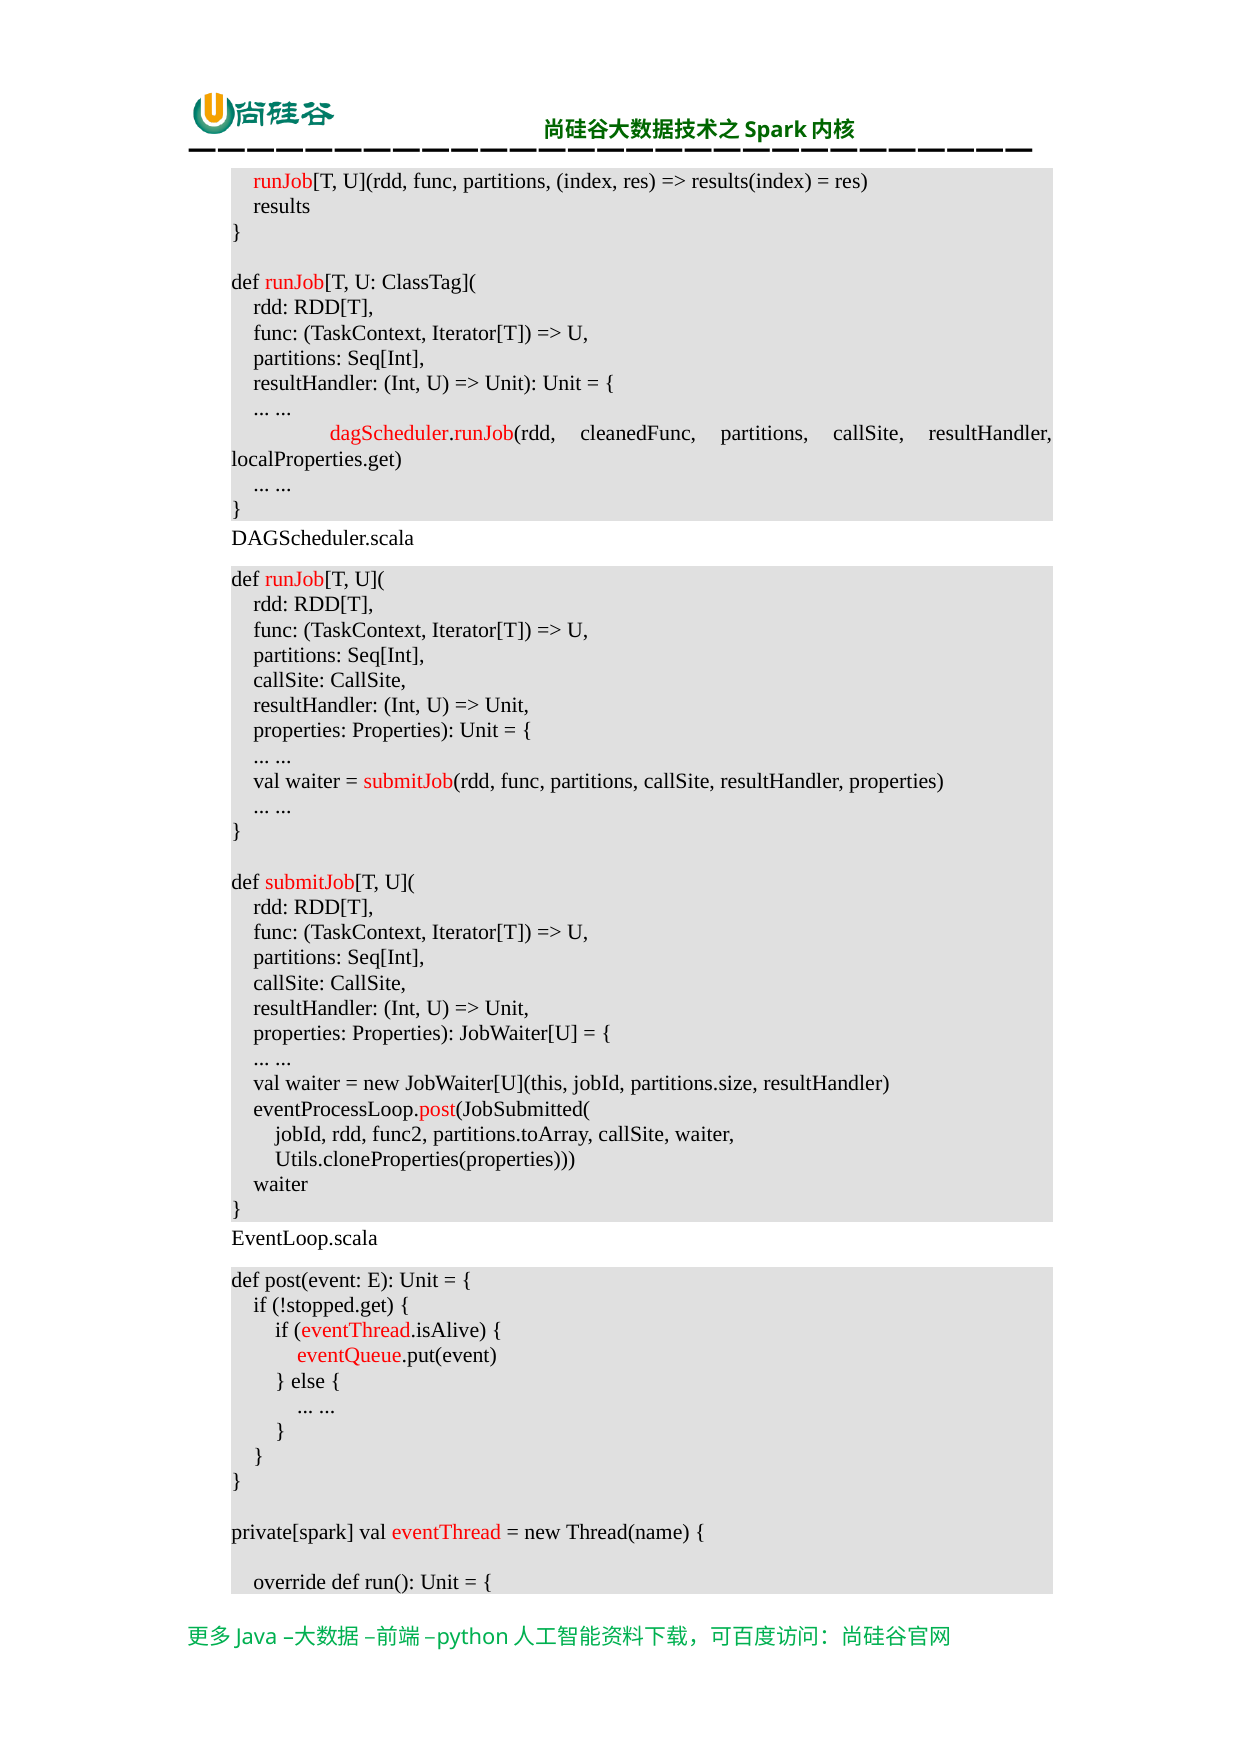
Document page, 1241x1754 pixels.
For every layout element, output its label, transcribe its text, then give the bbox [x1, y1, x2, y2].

text } [231, 818, 1053, 843]
text properties: Properties): JobWaiter[U] = { [231, 1020, 1053, 1045]
text } [231, 1468, 1053, 1494]
text } [231, 1418, 1053, 1443]
text } [231, 496, 1053, 521]
text func: (TaskContext, Iterator[T]) => U, [231, 617, 1053, 642]
text if (!stopped.get) { [231, 1292, 1053, 1317]
text private[spark] val eventThread = new Thread(name) { [231, 1519, 1053, 1544]
text jobId, rdd, func2, partitions.toArray, callSite, waiter, [231, 1121, 1053, 1146]
text eventQueue.put(event) [231, 1342, 1053, 1368]
text ... ... [231, 793, 1053, 818]
text results [231, 193, 1053, 219]
text DAGScheduler.scala [187, 521, 1053, 554]
text val waiter = new JobWaiter[U](this, jobId, partitions.size, resultHandler) [231, 1070, 1053, 1096]
text func: (TaskContext, Iterator[T]) => U, [231, 319, 1053, 345]
text rdd: RDD[T], [231, 591, 1053, 617]
text val waiter = submitJob(rdd, func, partitions, callSite, resultHandler, properties) [231, 768, 1053, 793]
text override def run(): Unit = { [231, 1569, 1053, 1594]
text ... ... [231, 743, 1053, 768]
text waiter [231, 1171, 1053, 1196]
text ... ... [231, 395, 1053, 420]
text callSite: CallSite, [231, 667, 1053, 692]
text properties: Properties): Unit = { [231, 717, 1053, 743]
text resultHandler: (Int, U) => Unit): Unit = { [231, 370, 1053, 395]
text ... ... [231, 471, 1053, 496]
text def runJob[T, U]( [231, 566, 1053, 591]
text runJob[T, U](rdd, func, partitions, (index, res) => results(index) = res) [231, 168, 1053, 193]
text rdd: RDD[T], [231, 894, 1053, 919]
text Utils.cloneProperties(properties))) [231, 1146, 1053, 1171]
text partitions: Seq[Int], [231, 944, 1053, 969]
text resultHandler: (Int, U) => Unit, [231, 692, 1053, 717]
text callSite: CallSite, [231, 969, 1053, 995]
text } [231, 1196, 1053, 1222]
text EventLoop.scala [187, 1222, 1053, 1254]
text func: (TaskContext, Iterator[T]) => U, [231, 919, 1053, 944]
text partitions: Seq[Int], [231, 345, 1053, 370]
text ... ... [231, 1393, 1053, 1418]
text } [231, 1443, 1053, 1468]
text partitions: Seq[Int], [231, 642, 1053, 667]
text def post(event: E): Unit = { [231, 1267, 1053, 1292]
text dagScheduler.runJob(rdd, cleanedFunc, partitions, callSite, resultHandler, localProperties.get) [231, 420, 1053, 471]
text rdd: RDD[T], [231, 294, 1053, 319]
text def runJob[T, U: ClassTag]( [231, 269, 1053, 294]
text resultHandler: (Int, U) => Unit, [231, 995, 1053, 1020]
text } else { [231, 1368, 1053, 1393]
picture [187, 88, 338, 138]
text def submitJob[T, U]( [231, 869, 1053, 894]
text } [231, 219, 1053, 244]
text ... ... [231, 1045, 1053, 1070]
text eventProcessLoop.post(JobSubmitted( [231, 1096, 1053, 1121]
text if (eventThread.isAlive) { [231, 1317, 1053, 1342]
